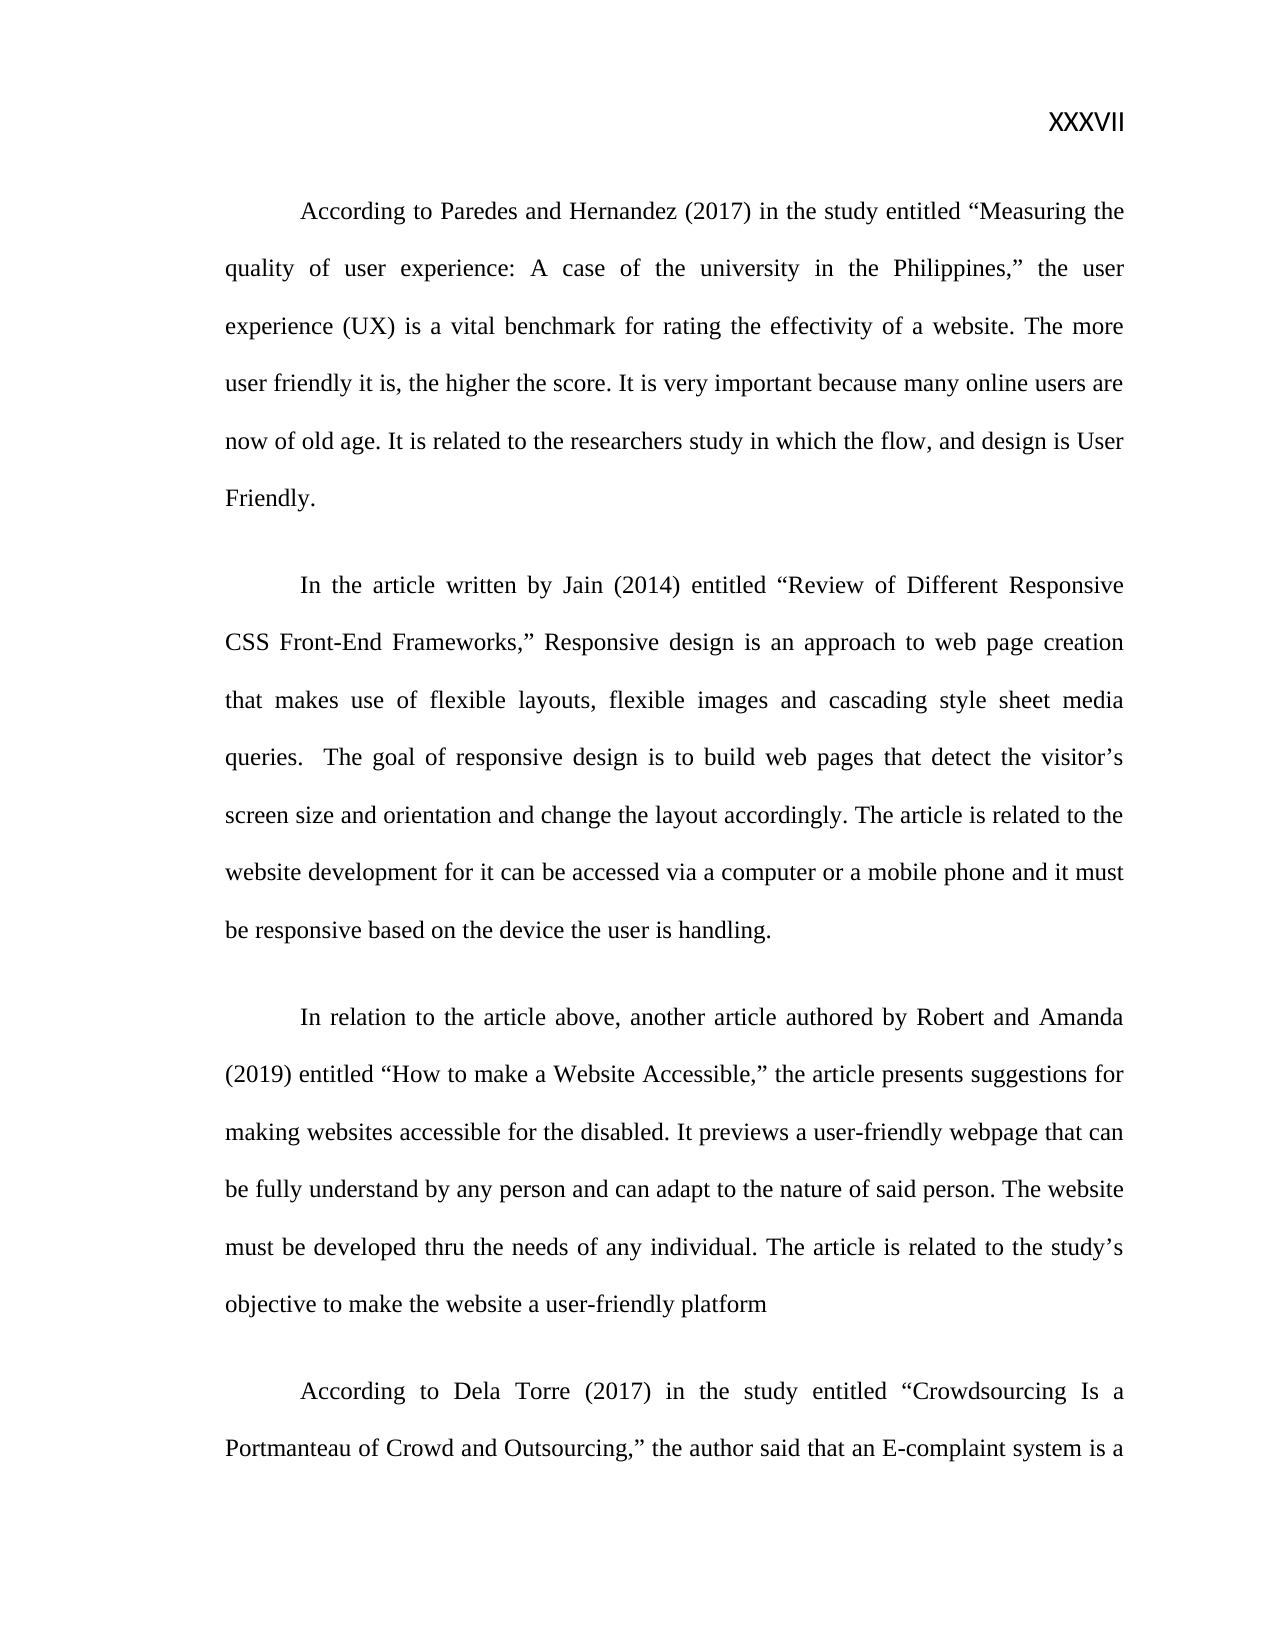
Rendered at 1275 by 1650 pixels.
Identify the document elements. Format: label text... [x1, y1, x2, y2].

text According to Paredes and Hernandez (2017) in the study entitled “Measuring the quality of user experience: A case of the university in the Philippines,” the user experience (UX) is a vital benchmark for rating the effectivity of a website. The more user friendly it is, the higher the score. It is very important because many online users are now of old age. It is related to the researchers study in which the flow, and design is User Friendly. [225, 196, 1125, 512]
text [225, 1376, 1125, 1462]
text In the article written by Jain (2014) entitled “Review of Different Responsive CSS Front-End Frameworks,” Responsive design is an approach to web page creation that makes use of flexible layouts, flexible images and cascading style sheet media queries. The goal of responsive design is to build web pages that detect the visitor’s screen size and orientation and change the layout accordingly. The article is related to the website development for it can be accessed via a computer or a mobile phone and it must be responsive based on the device the user is handling. [225, 570, 1125, 944]
text In relation to the article above, another article authored by Robert and Amanda (2019) entitled “How to make a Website Accessible,” the article presents suggestions for making websites accessible for the disabled. It previews a user-friendly webpage that can be fully understand by any person and can adapt to the nature of said person. The website must be developed thru the needs of any individual. The article is related to the study’s objective to make the website a user-friendly platform [225, 1002, 1125, 1318]
